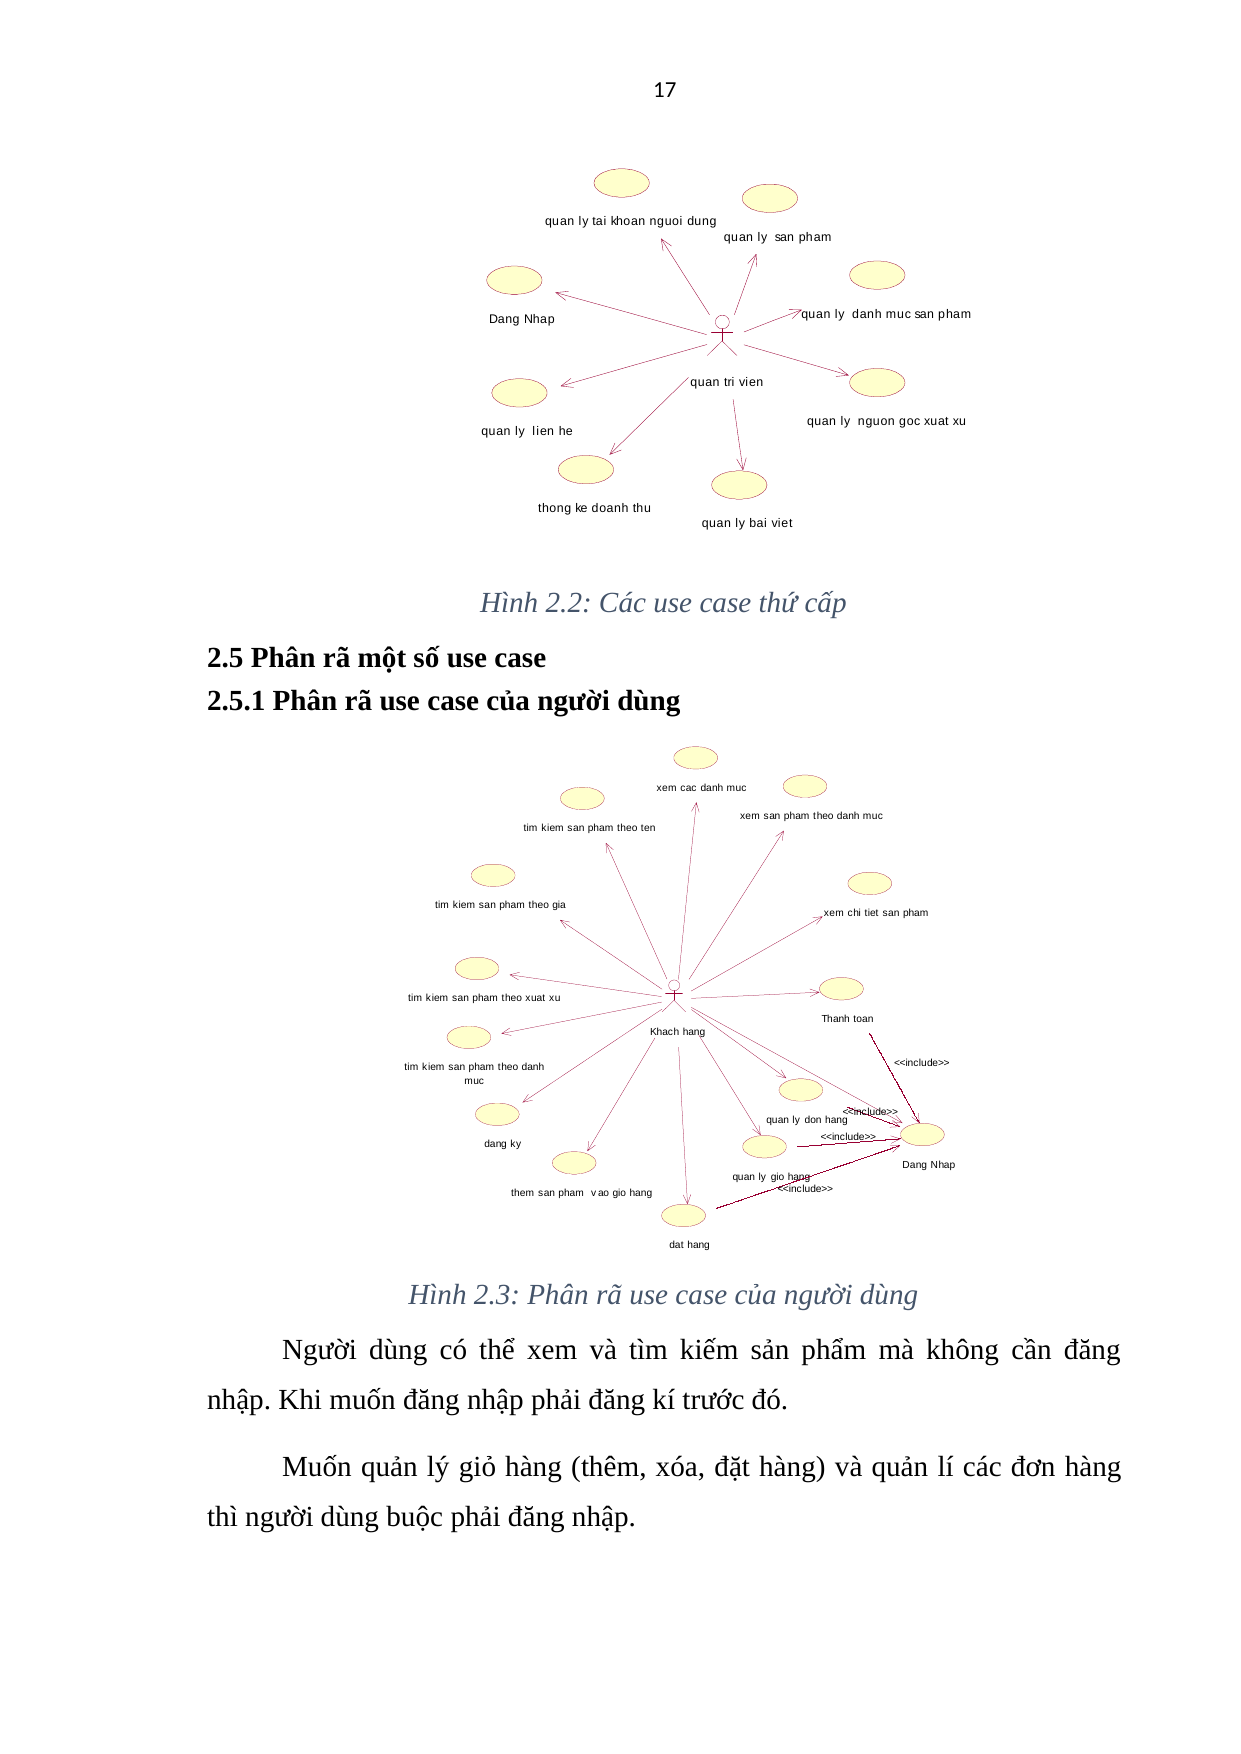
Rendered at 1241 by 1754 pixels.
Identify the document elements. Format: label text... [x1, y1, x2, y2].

text Người dùng có thể xem và tìm kiếm sản phẩm mà không cần đăng nhập. Khi muốn đăng nhập phải đăng kí trước đó. [207, 1332, 1122, 1416]
text Muốn quản lý giỏ hàng (thêm, xóa, đặt hàng) và quản lí các đơn hàng thì người dùng buộc phải đăng nhập. [207, 1449, 1122, 1533]
text Hình 2.2: Các use case thứ cấp [207, 586, 1122, 619]
text Hình 2.3: Phân rã use case của người dùng [207, 1277, 1122, 1311]
subtitle 2.5.1 Phân rã use case của người dùng [207, 683, 1122, 716]
subtitle 2.5 Phân rã một số use case [207, 640, 1122, 673]
